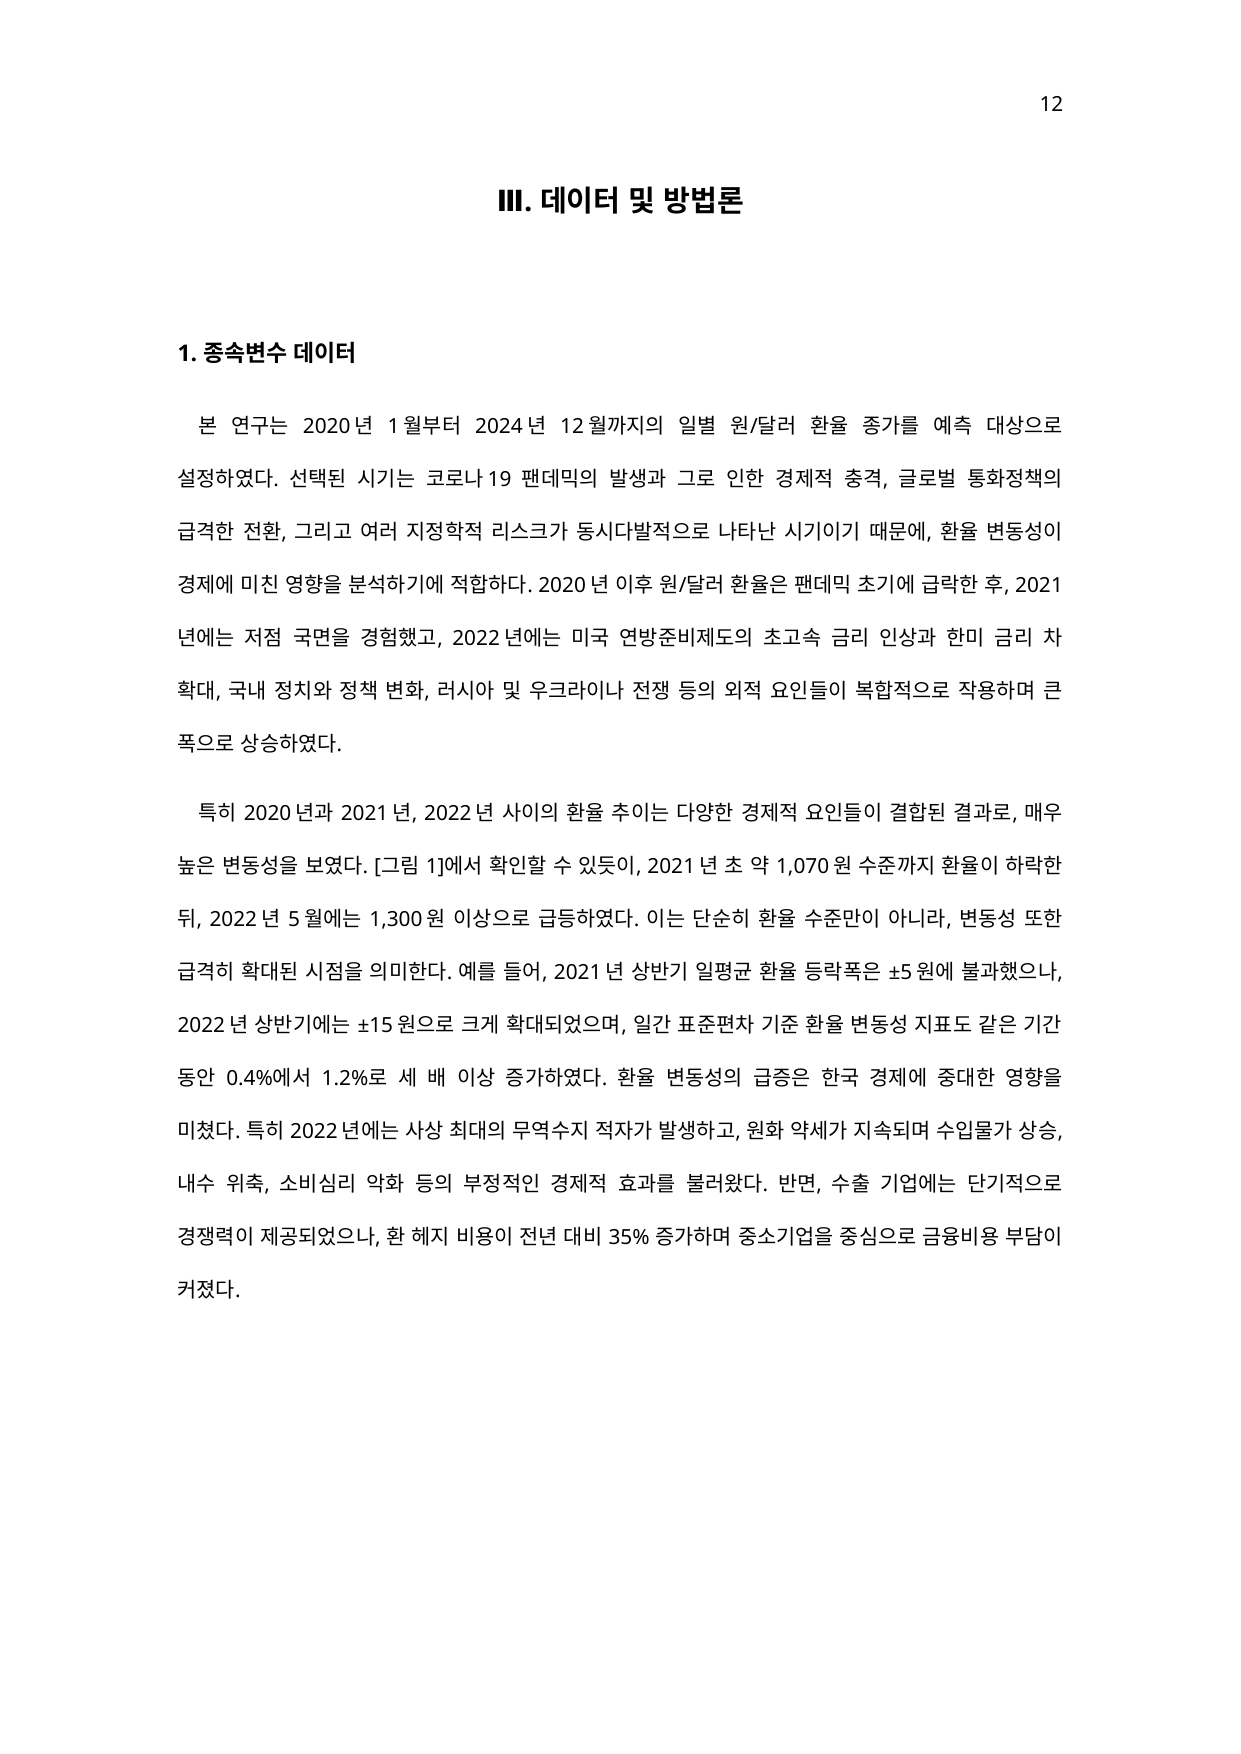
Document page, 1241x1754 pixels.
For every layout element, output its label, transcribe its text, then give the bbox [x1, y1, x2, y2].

text 특히 2020년과 2021년, 2022년 사이의 환율 추이는 다양한 경제적 요인들이 결합된 결과로, 매우 높은 변동성을 보였다. [그림 1]에서 확인할 수 있듯이, 2021년 초 약 1,070원 수준까지 환율이 하락한 뒤, 2022년 5월에는 1,300원 이상으로 급등하였다. 이는 단순히 환율 수준만이 아니라, 변동성 또한 급격히 확대된 시점을 의미한다. 예를 들어, 2021년 상반기 일평균 환율 등락폭은 ±5원에 불과했으나, 2022년 상반기에는 ±15원으로 크게 확대되었으며, 일간 표준편차 기준 환율 변동성 지표도 같은 기간 동안 0.4%에서 1.2%로 세 배 이상 증가하였다. 환율 변동성의 급증은 한국 경제에 중대한 영향을 미쳤다. 특히 2022년에는 사상 최대의 무역수지 적자가 발생하고, 원화 약세가 지속되며 수입물가 상승, 내수 위축, 소비심리 악화 등의 부정적인 경제적 효과를 불러왔다. 반면, 수출 기업에는 단기적으로 경쟁력이 제공되었으나, 환 헤지 비용이 전년 대비 35% 증가하며 중소기업을 중심으로 금융비용 부담이 커졌다. [177, 797, 1063, 1303]
text Ⅲ. 데이터 및 방법론 [177, 177, 1063, 219]
text 본 연구는 2020년 1월부터 2024년 12월까지의 일별 원/달러 환율 종가를 예측 대상으로 설정하였다. 선택된 시기는 코로나19 팬데믹의 발생과 그로 인한 경제적 충격, 글로벌 통화정책의 급격한 전환, 그리고 여러 지정학적 리스크가 동시다발적으로 나타난 시기이기 때문에, 환율 변동성이 경제에 미친 영향을 분석하기에 적합하다. 2020년 이후 원/달러 환율은 팬데믹 초기에 급락한 후, 2021년에는 저점 국면을 경험했고, 2022년에는 미국 연방준비제도의 초고속 금리 인상과 한미 금리 차 확대, 국내 정치와 정책 변화, 러시아 및 우크라이나 전쟁 등의 외적 요인들이 복합적으로 작용하며 큰 폭으로 상승하였다. [177, 409, 1063, 757]
text 1. 종속변수 데이터 [177, 334, 1063, 368]
